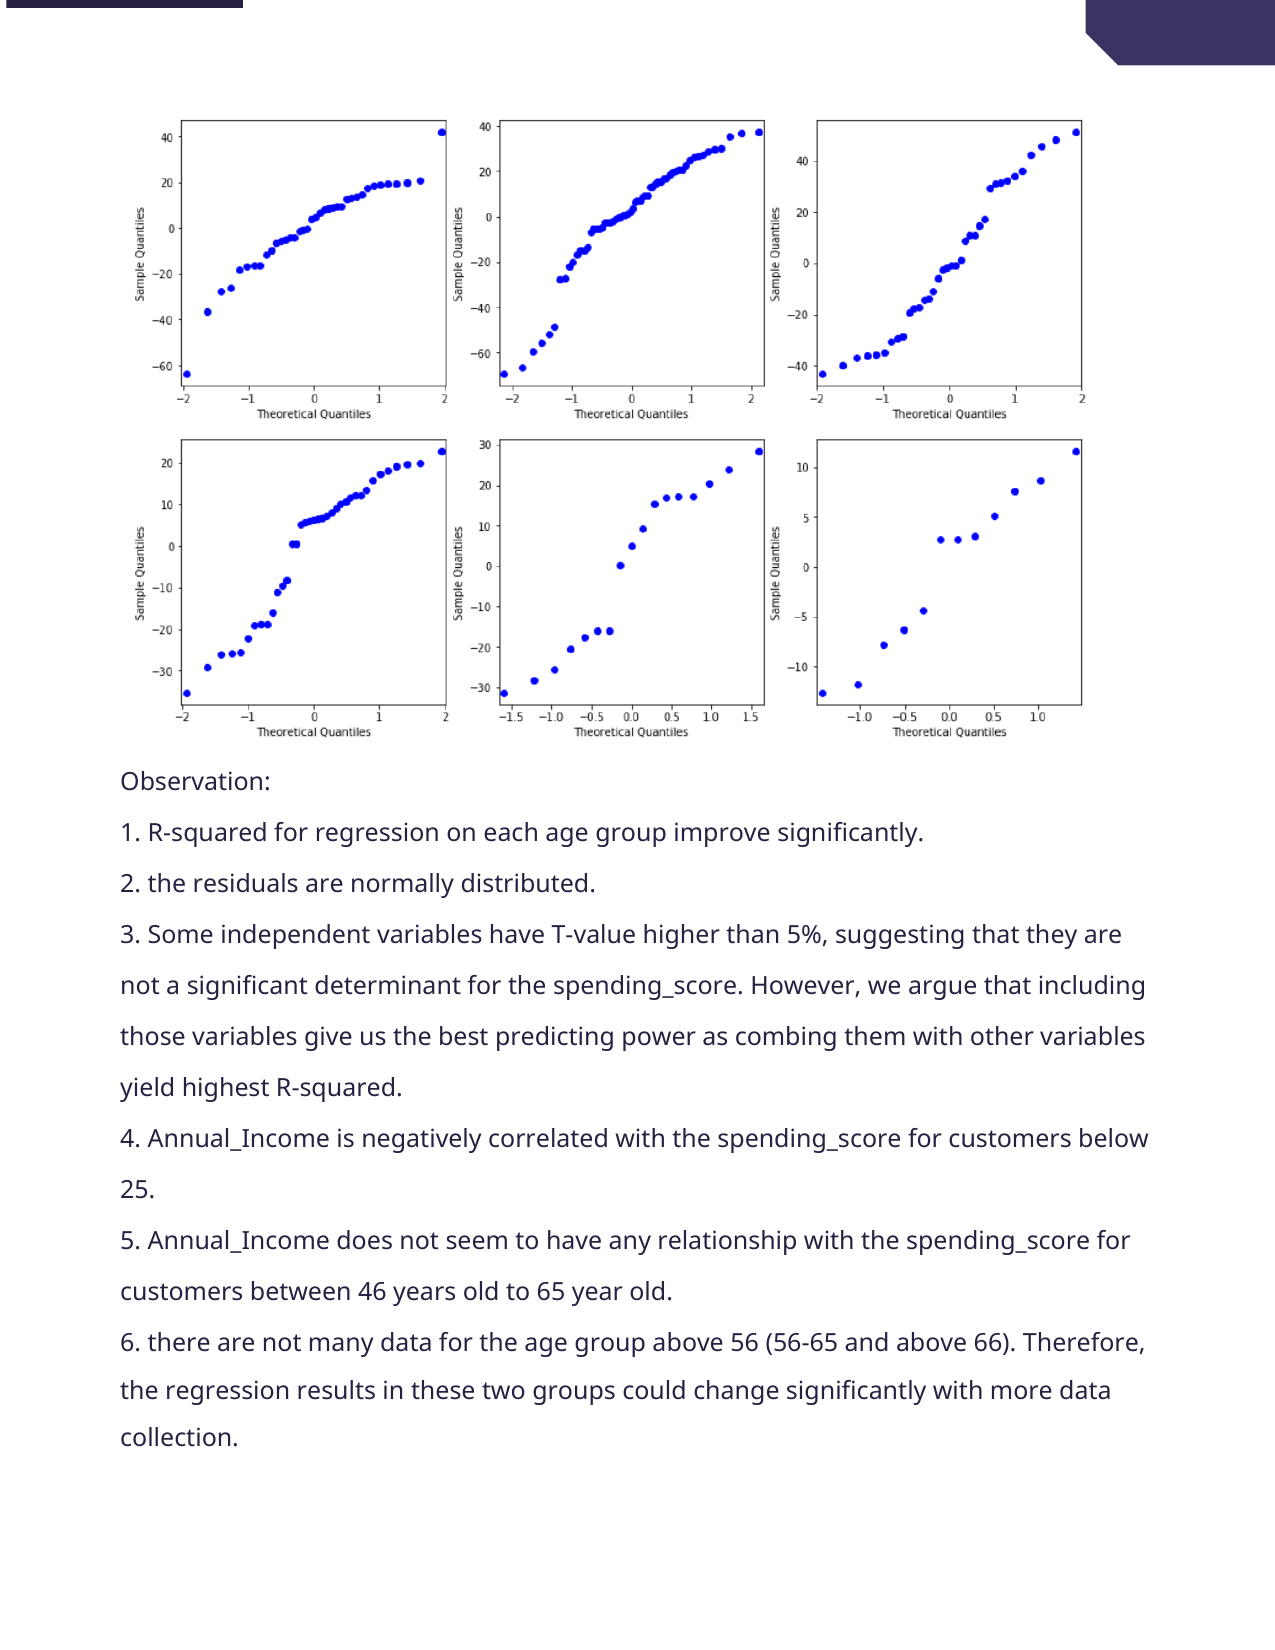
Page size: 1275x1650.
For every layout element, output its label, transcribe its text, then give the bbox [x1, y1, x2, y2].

text Observation: [120, 763, 1155, 797]
text 5. Annual_Income does not seem to have any relationship with the spending_score for customers between 46 years old to 65 year old. [120, 1223, 1155, 1308]
picture [120, 110, 1096, 747]
text 4. Annual_Income is negatively correlated with the spending_score for customers below 25. [120, 1121, 1155, 1206]
text 1. R-squared for regression on each age group improve significantly. [120, 814, 1155, 848]
text 6. there are not many data for the age group above 56 (56-65 and above 66). Therefore, the regression results in these two groups could change significantly with more data collection. [120, 1325, 1155, 1454]
text 3. Some independent variables have T-value higher than 5%, suggesting that they are not a significant determinant for the spending_score. However, we argue that including those variables give us the best predicting power as combing them with other variables yield highest R-squared. [120, 916, 1155, 1104]
text 2. the residuals are normally distributed. [120, 865, 1155, 899]
